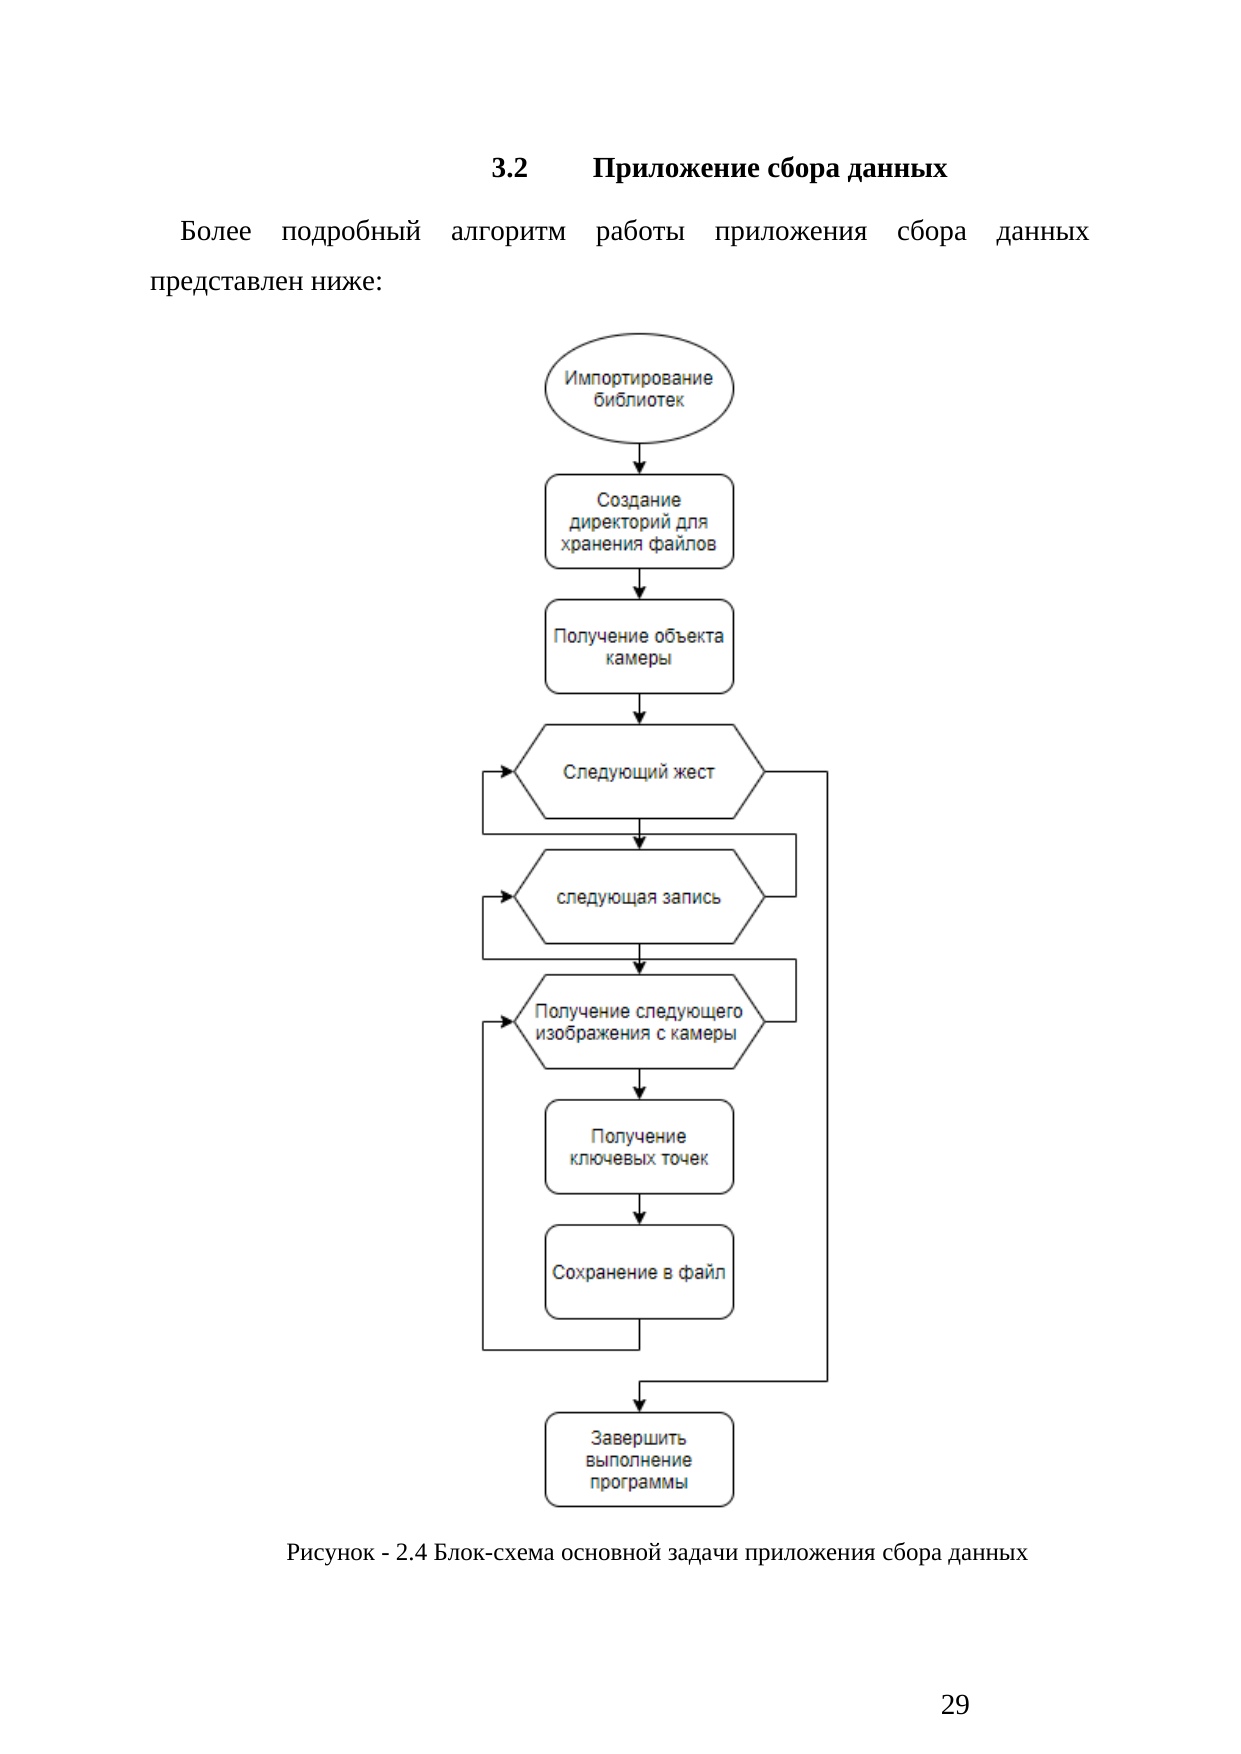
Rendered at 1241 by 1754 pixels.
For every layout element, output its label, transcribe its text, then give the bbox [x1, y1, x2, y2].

text Рисунок - 2.4 Блок-схема основной задачи приложения сбора данных [150, 1537, 1090, 1565]
subtitle Приложение сбора данных [319, 150, 1090, 183]
picture [473, 313, 841, 1520]
text Более подробный алгоритм работы приложения сбора данных представлен ниже: [150, 213, 1090, 297]
